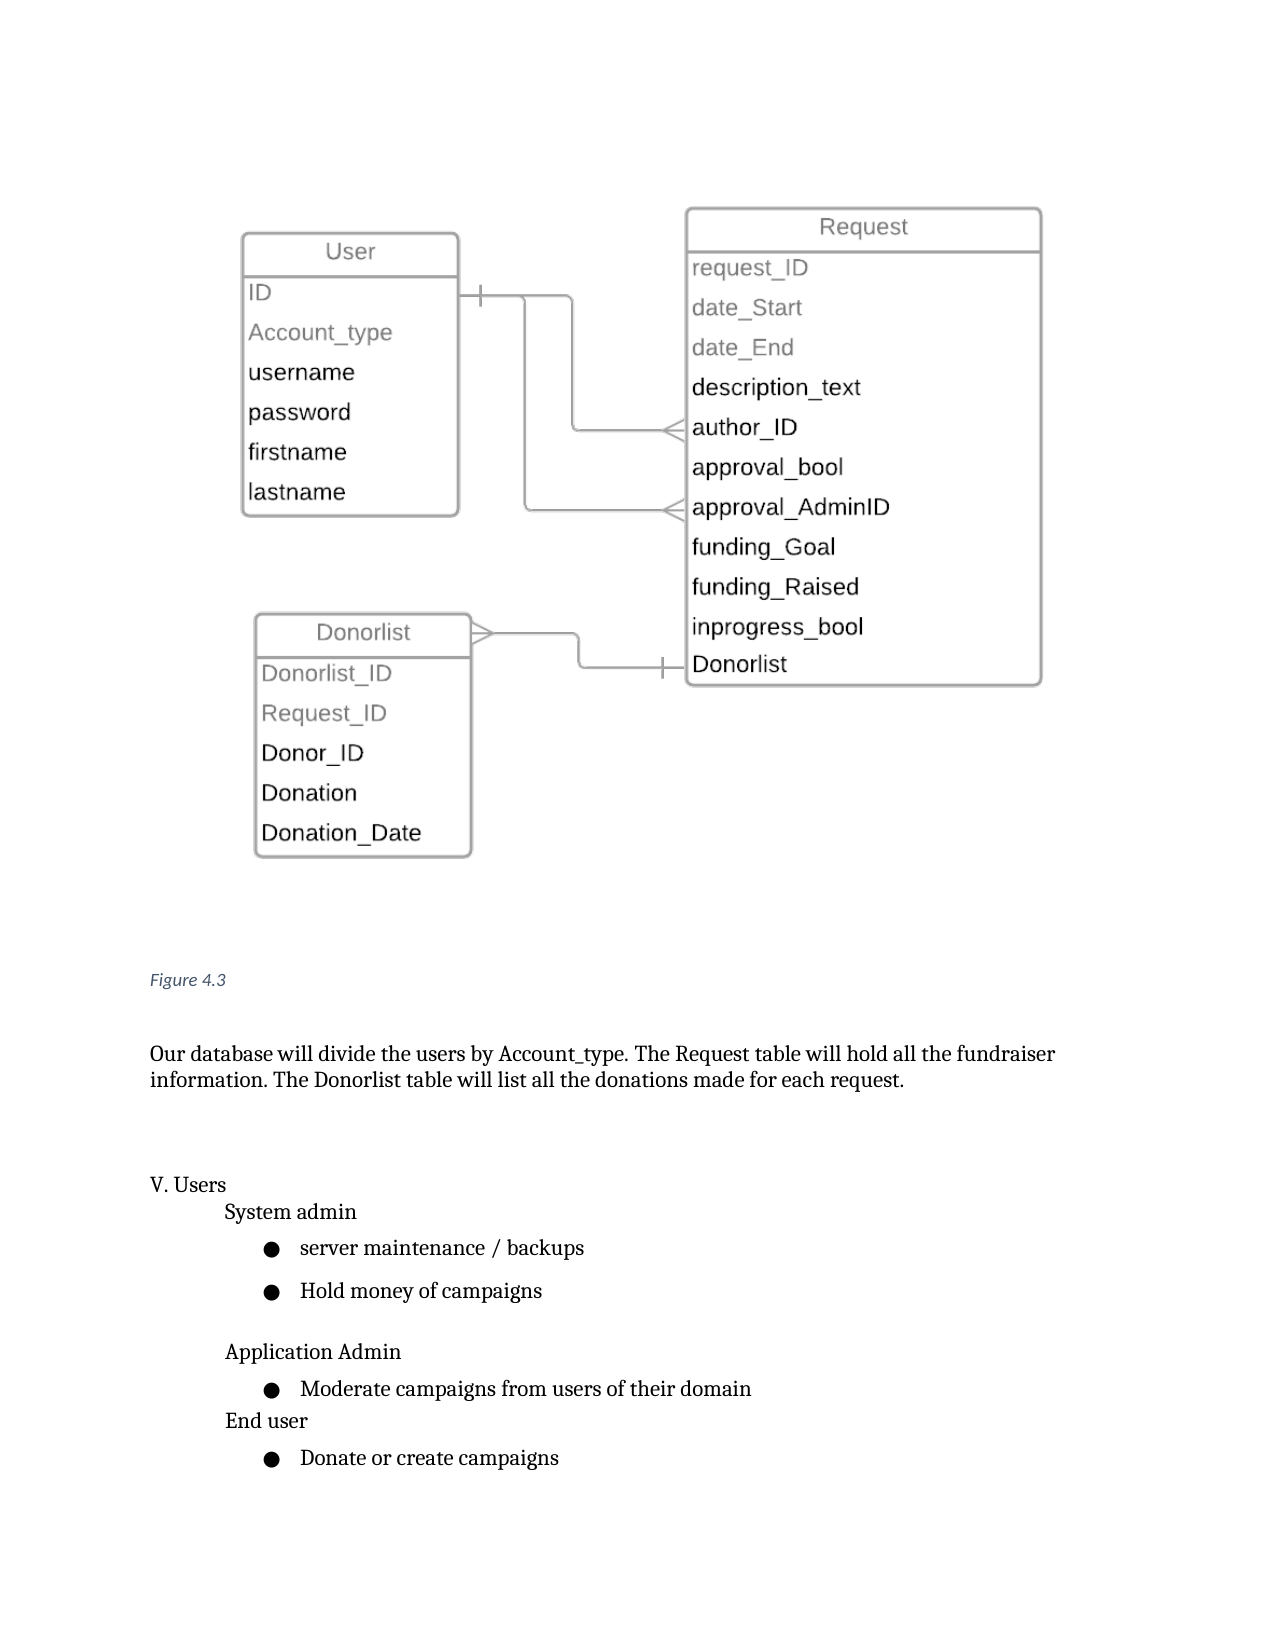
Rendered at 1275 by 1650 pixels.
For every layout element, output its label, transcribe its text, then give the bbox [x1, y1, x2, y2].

list Moderate campaigns from users of their domain [262, 1365, 1125, 1408]
text Our database will divide the users by Account_type. The Request table will hold all the fundraiser information. The Donorlist table will list all the donations made for each request. [150, 1012, 1125, 1093]
text Application Admin [150, 1339, 1125, 1365]
picture [150, 150, 1125, 944]
text System admin [150, 1198, 1125, 1225]
text Figure 4.3 [150, 968, 1125, 991]
list server maintenance / backups [262, 1225, 1125, 1267]
list Hold money of campaigns [262, 1267, 1125, 1310]
list Donate or create campaigns [262, 1434, 1125, 1477]
text End user [150, 1408, 1125, 1434]
text V. Users [150, 1172, 1125, 1198]
